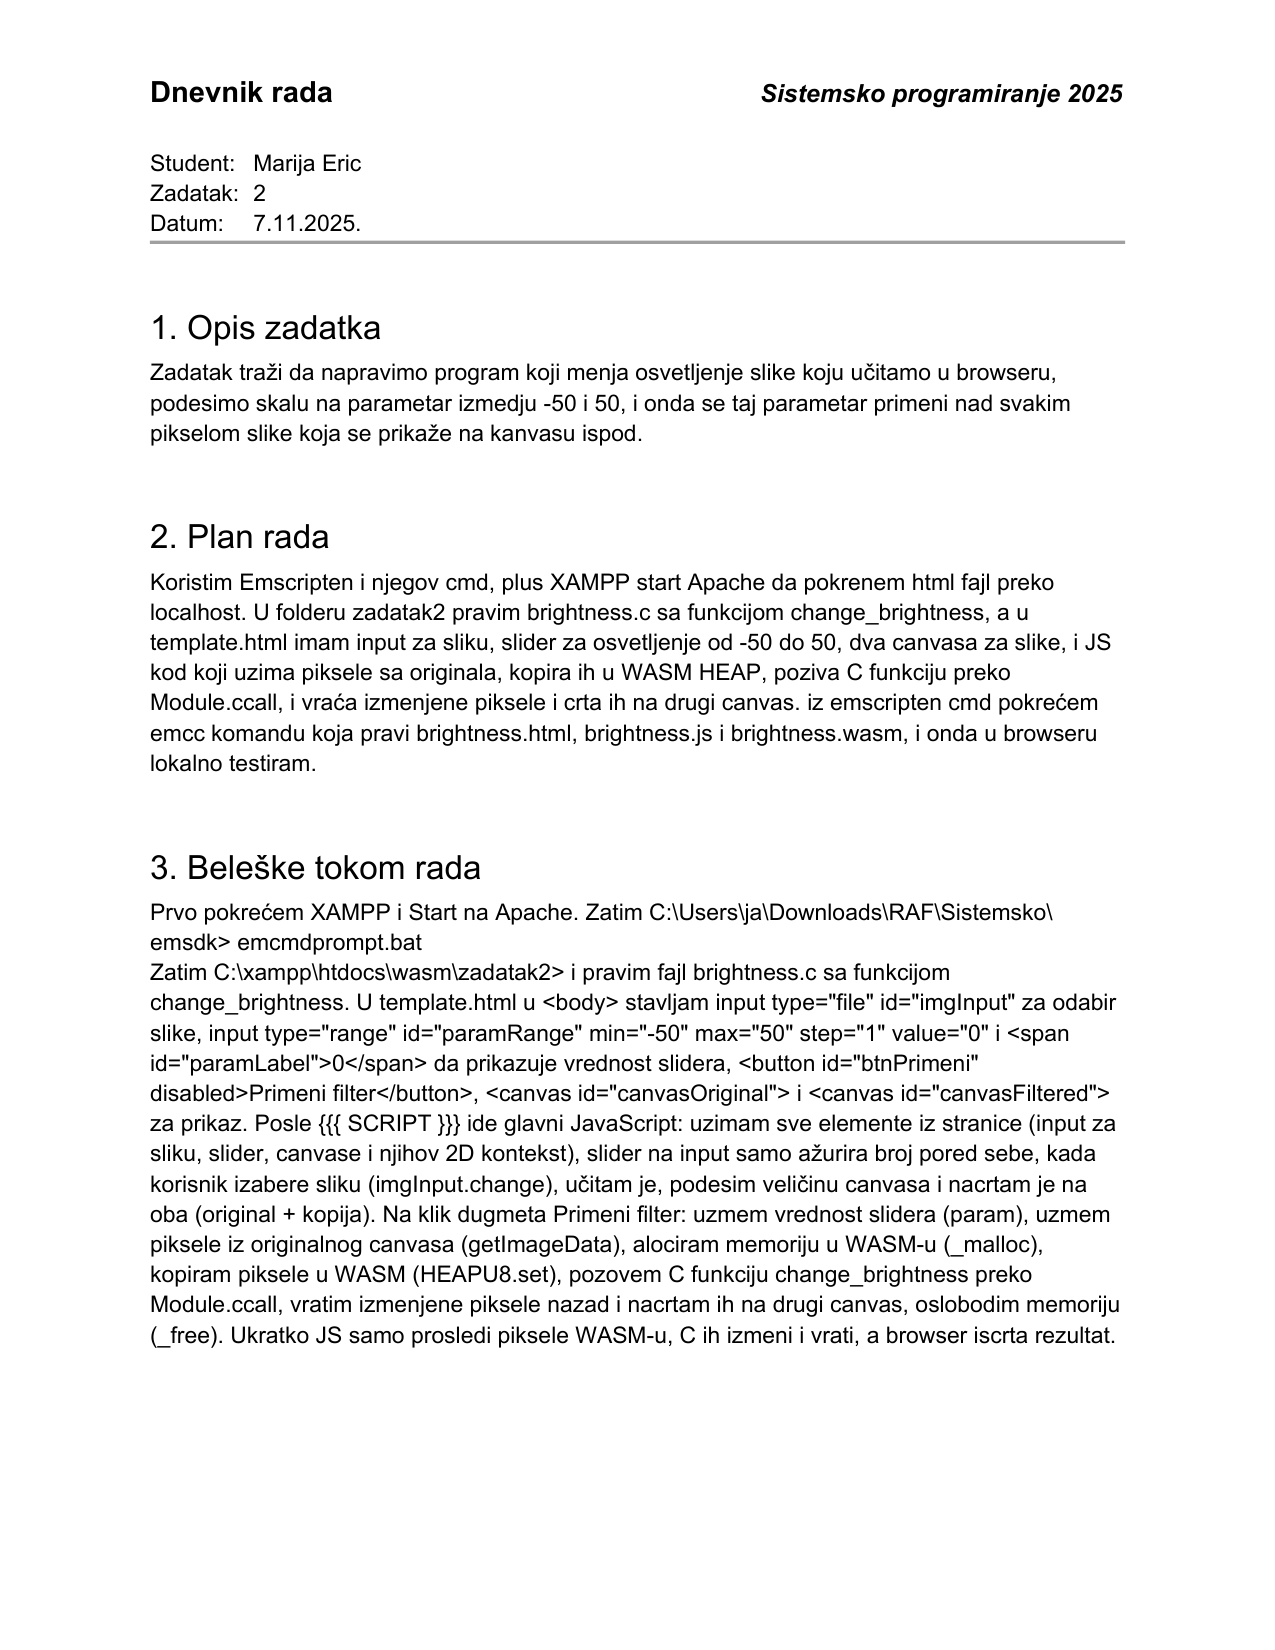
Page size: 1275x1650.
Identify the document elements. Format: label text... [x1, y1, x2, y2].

text Koristim Emscripten i njegov cmd, plus XAMPP start Apache da pokrenem html fajl preko localhost. U folderu zadatak2 pravim brightness.c sa funkcijom change_brightness, a u template.html imam input za sliku, slider za osvetljenje od -50 do 50, dva canvasa za slike, i JS kod koji uzima piksele sa originala, kopira ih u WASM HEAP, poziva C funkciju preko Module.ccall, i vraća izmenjene piksele i crta ih na drugi canvas. iz emscripten cmd pokrećem emcc komandu koja pravi brightness.html, brightness.js i brightness.wasm, i onda u browseru lokalno testiram. [150, 568, 1125, 776]
text Student: Marija Eric [150, 150, 1125, 176]
subtitle 3. Beleške tokom rada [150, 848, 1125, 886]
text Prvo pokrećem XAMPP i Start na Apache. Zatim C:\Users\ja\Downloads\RAF\Sistemsko\emsdk> emcmdprompt.bat [150, 899, 1125, 955]
text Zatim C:\xampp\htdocs\wasm\zadatak2> i pravim fajl brightness.c sa funkcijom change_brightness. U template.html u <body> stavljam input type="file" id="imgInput" za odabir slike, input type="range" id="paramRange" min="-50" max="50" step="1" value="0" i <span id="paramLabel">0</span> da prikazuje vrednost slidera, <button id="btnPrimeni" disabled>Primeni filter</button>, <canvas id="canvasOriginal"> i <canvas id="canvasFiltered"> za prikaz. Posle {{{ SCRIPT }}} ide glavni JavaScript: uzimam sve elemente iz stranice (input za sliku, slider, canvase i njihov 2D kontekst), slider na input samo ažurira broj pored sebe, kada korisnik izabere sliku (imgInput.change), učitam je, podesim veličinu canvasa i nacrtam je na oba (original + kopija). Na klik dugmeta Primeni filter: uzmem vrednost slidera (param), uzmem piksele iz originalnog canvasa (getImageData), alociram memoriju u WASM-u (_malloc), kopiram piksele u WASM (HEAPU8.set), pozovem C funkciju change_brightness preko Module.ccall, vratim izmenjene piksele nazad i nacrtam ih na drugi canvas, oslobodim memoriju (_free). Ukratko JS samo prosledi piksele WASM-u, C ih izmeni i vrati, a browser iscrta rezultat. [150, 959, 1125, 1348]
text Zadatak traži da napravimo program koji menja osvetljenje slike koju učitamo u browseru, podesimo skalu na parametar izmedju -50 i 50, i onda se taj parametar primeni nad svakim pikselom slike koja se prikaže na kanvasu ispod. [150, 359, 1125, 446]
text Zadatak: 2 [150, 180, 1125, 207]
subtitle 2. Plan rada [150, 518, 1125, 556]
text Datum: 7.11.2025. [150, 210, 1125, 237]
subtitle 1. Opis zadatka [150, 308, 1125, 347]
